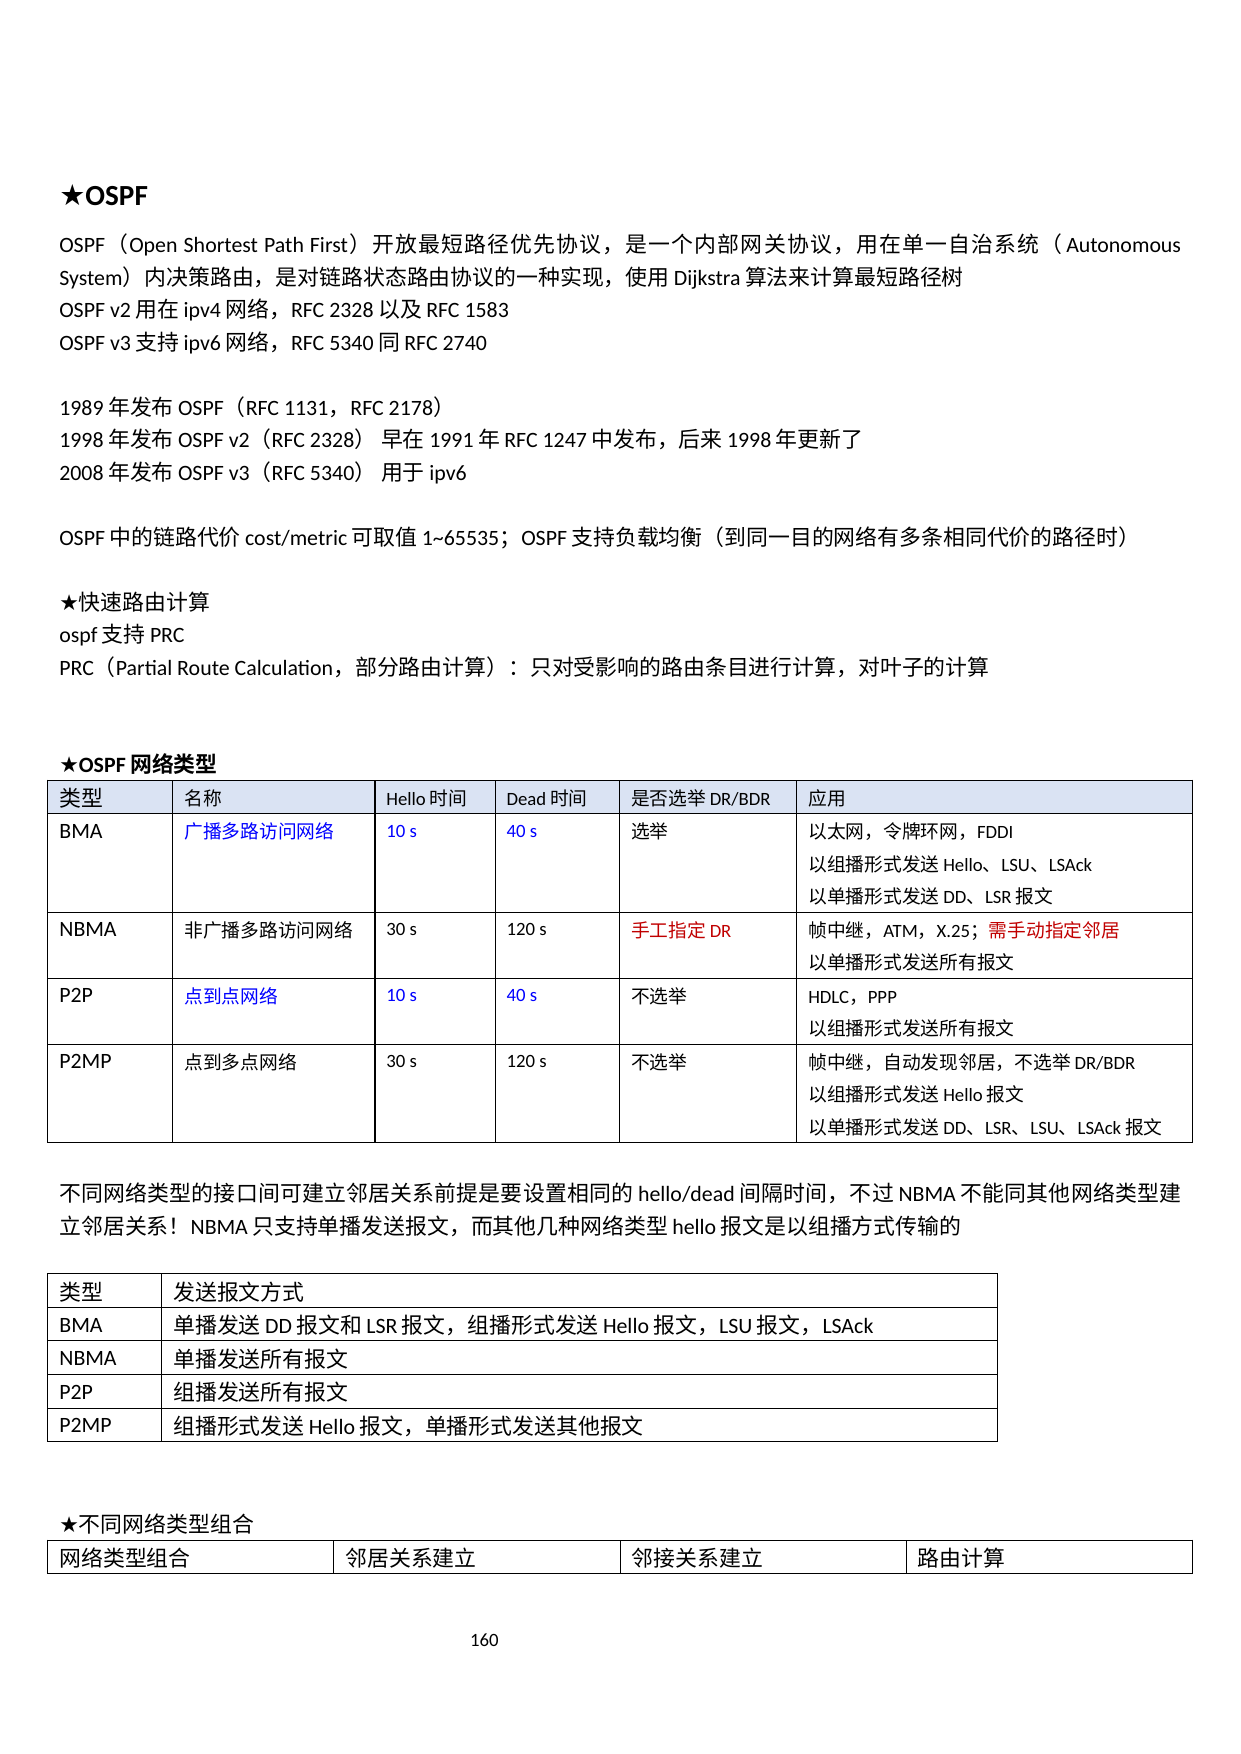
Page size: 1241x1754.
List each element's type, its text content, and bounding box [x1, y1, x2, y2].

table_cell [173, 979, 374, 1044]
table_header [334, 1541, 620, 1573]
text ★OSPF网络类型 [59, 747, 1181, 779]
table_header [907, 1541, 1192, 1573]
text ospf支持PRC [59, 617, 1181, 649]
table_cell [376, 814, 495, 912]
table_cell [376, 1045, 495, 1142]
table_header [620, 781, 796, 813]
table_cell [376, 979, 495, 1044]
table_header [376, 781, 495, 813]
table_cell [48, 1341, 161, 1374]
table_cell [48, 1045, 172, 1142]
text OSPF（Open Shortest Path First）开放最短路径优先协议，是一个内部网关协议，用在单一自治系统（Autonomous System）内决策路由，是对链路状态路由协议的一种实现，使用Dijkstra算法来计算最短路径树 [59, 227, 1181, 292]
text OSPF v2用在ipv4网络，RFC 2328以及RFC 1583 [59, 292, 1181, 324]
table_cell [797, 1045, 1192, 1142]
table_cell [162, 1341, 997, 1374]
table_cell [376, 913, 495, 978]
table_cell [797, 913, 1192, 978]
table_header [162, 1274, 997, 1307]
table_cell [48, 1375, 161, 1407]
text PRC（Partial Route Calculation，部分路由计算）：只对受影响的路由条目进行计算，对叶子的计算 [59, 649, 1181, 682]
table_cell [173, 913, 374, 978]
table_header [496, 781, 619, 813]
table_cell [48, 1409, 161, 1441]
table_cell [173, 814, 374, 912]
text ★OSPF [59, 162, 1181, 227]
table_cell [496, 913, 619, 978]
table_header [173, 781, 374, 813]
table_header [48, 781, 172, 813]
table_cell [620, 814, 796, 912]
text ★快速路由计算 [59, 584, 1181, 617]
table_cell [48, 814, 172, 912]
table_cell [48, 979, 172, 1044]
text 2008年发布OSPF v3（RFC 5340） 用于ipv6 [59, 454, 1181, 487]
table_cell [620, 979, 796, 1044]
text OSPF v3支持ipv6网络，RFC 5340同RFC 2740 [59, 324, 1181, 357]
text 1989年发布OSPF（RFC 1131，RFC 2178） [59, 389, 1181, 422]
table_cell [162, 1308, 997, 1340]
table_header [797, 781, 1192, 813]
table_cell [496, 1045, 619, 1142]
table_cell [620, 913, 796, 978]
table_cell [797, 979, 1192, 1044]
text ★不同网络类型组合 [59, 1507, 1181, 1539]
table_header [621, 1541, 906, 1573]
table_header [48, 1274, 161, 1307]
text OSPF中的链路代价cost/metric可取值1~65535；OSPF支持负载均衡（到同一目的网络有多条相同代价的路径时） [59, 519, 1181, 552]
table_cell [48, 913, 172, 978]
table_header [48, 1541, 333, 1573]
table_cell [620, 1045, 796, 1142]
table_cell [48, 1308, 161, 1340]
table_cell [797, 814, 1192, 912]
text 1998年发布OSPF v2（RFC 2328） 早在1991年RFC 1247中发布，后来1998年更新了 [59, 422, 1181, 454]
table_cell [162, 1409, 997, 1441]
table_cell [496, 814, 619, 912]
text 不同网络类型的接口间可建立邻居关系前提是要设置相同的hello/dead间隔时间，不过NBMA不能同其他网络类型建立邻居关系！NBMA只支持单播发送报文，而其他几种网络类型hello报文是以组播方式传输的 [59, 1176, 1181, 1241]
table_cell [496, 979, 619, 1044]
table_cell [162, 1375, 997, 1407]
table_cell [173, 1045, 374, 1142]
